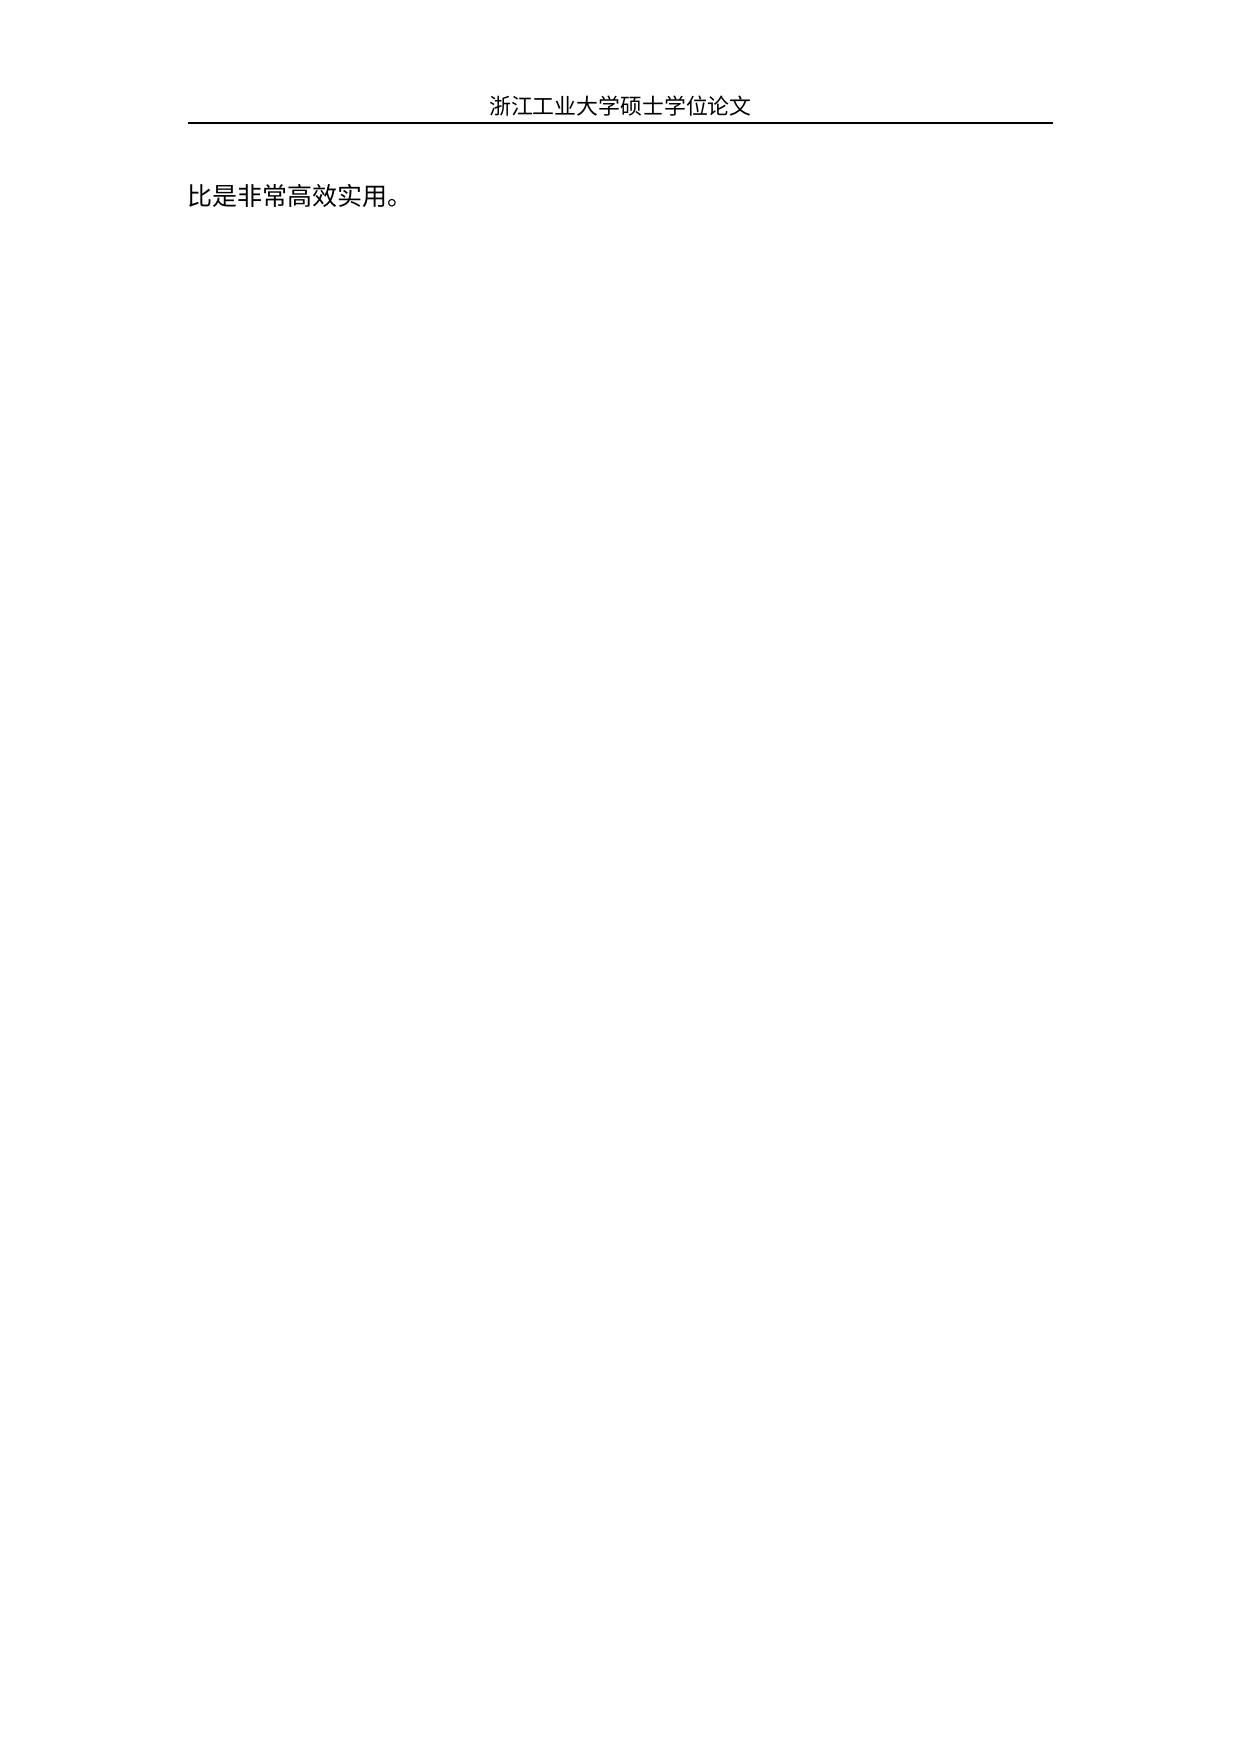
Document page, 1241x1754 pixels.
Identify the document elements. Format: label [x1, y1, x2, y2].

text [187, 162, 1053, 227]
